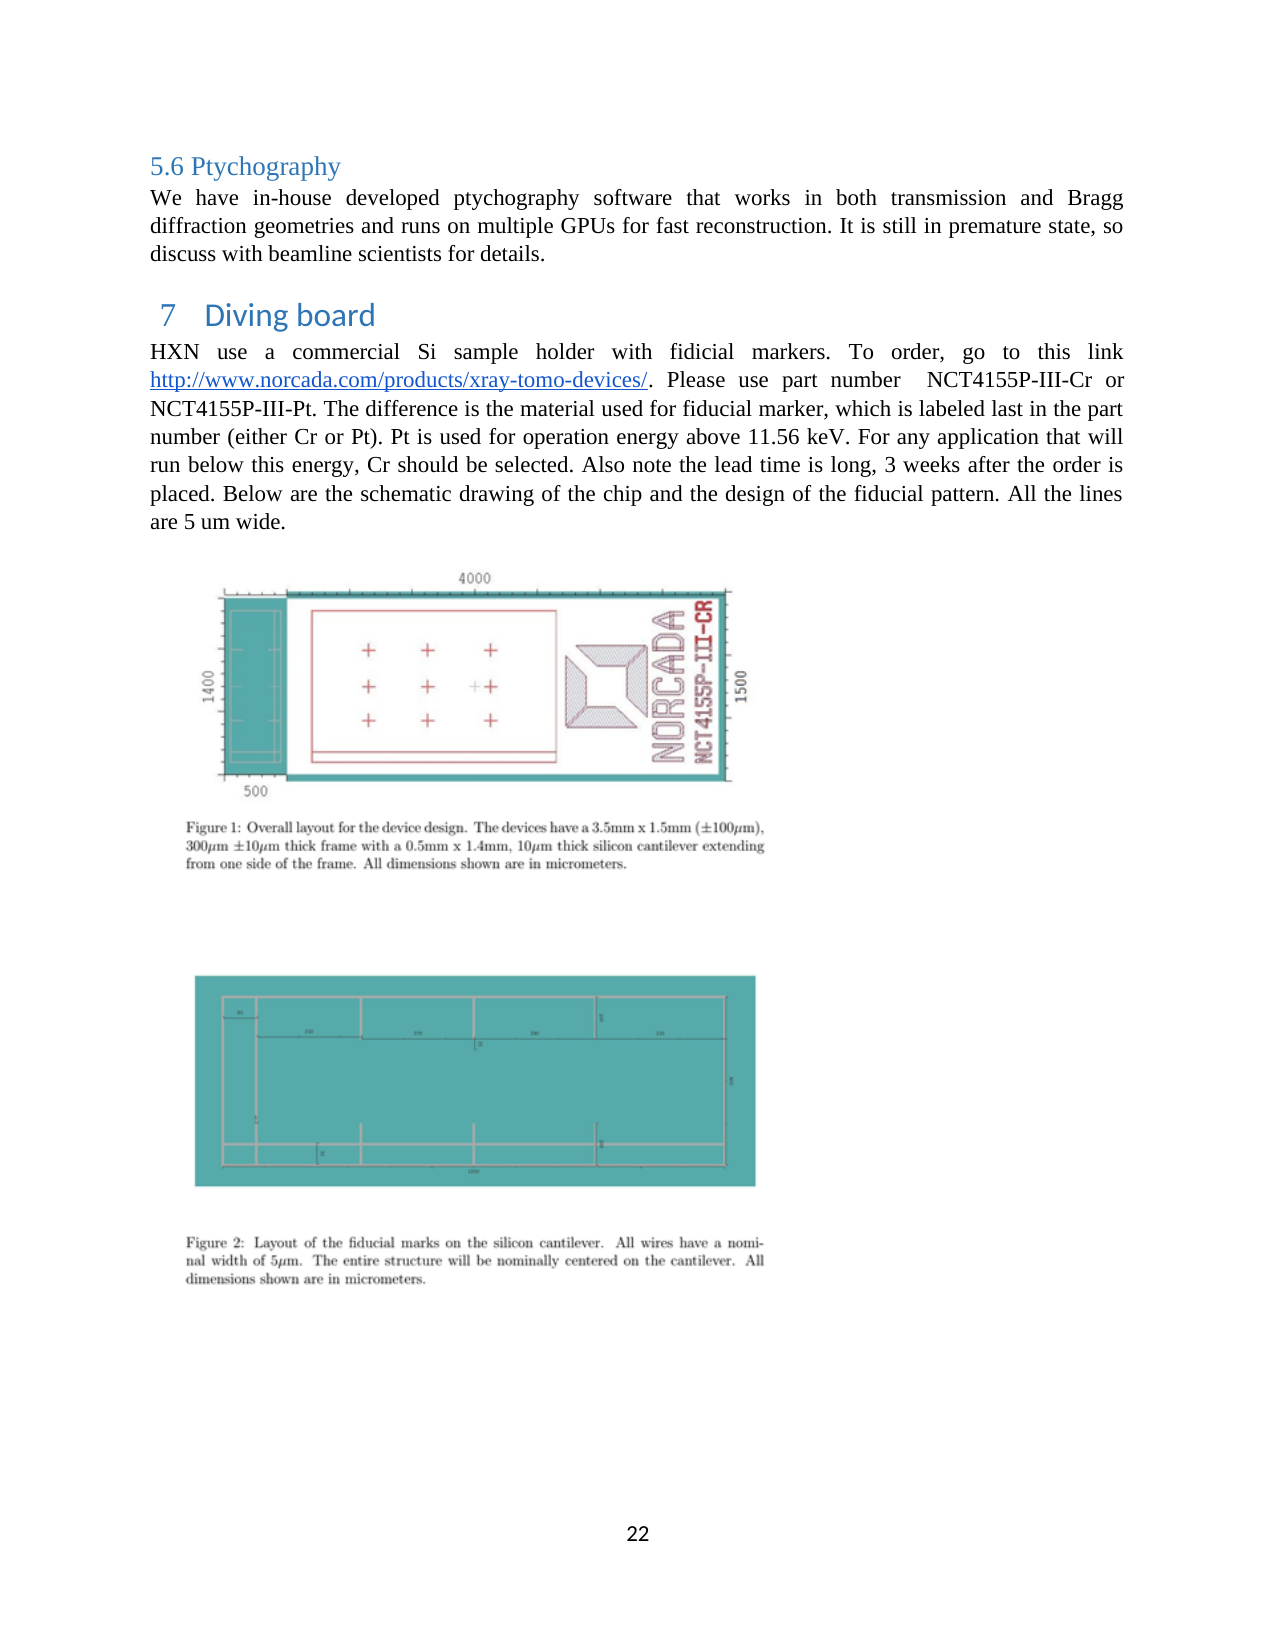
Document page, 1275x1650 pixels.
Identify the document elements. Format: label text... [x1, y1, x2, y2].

picture [150, 553, 810, 1322]
subtitle 5.6 Ptychography [150, 150, 1125, 181]
subtitle Diving board [159, 294, 1125, 334]
text HXN use a commercial Si sample holder with fidicial markers. To order, go to this link http://www.norcada.com/products/xray-tomo-devices/. Please use part number NCT4155P-III-Cr or NCT4155P-III-Pt. The difference is the material used for fiducial marker, which is labeled last in the part number (either Cr or Pt). Pt is used for operation energy above 11.56 keV. For any application that will run below this energy, Cr should be selected. Also note the lead time is long, 3 weeks after the order is placed. Below are the schematic drawing of the chip and the design of the fiducial pattern. All the lines are 5 um wide. [150, 338, 1125, 535]
text We have in-house developed ptychography software that works in both transmission and Bragg diffraction geometries and runs on multiple GPUs for fast reconstruction. It is still in premature state, so discuss with beamline scientists for details. [150, 183, 1125, 267]
